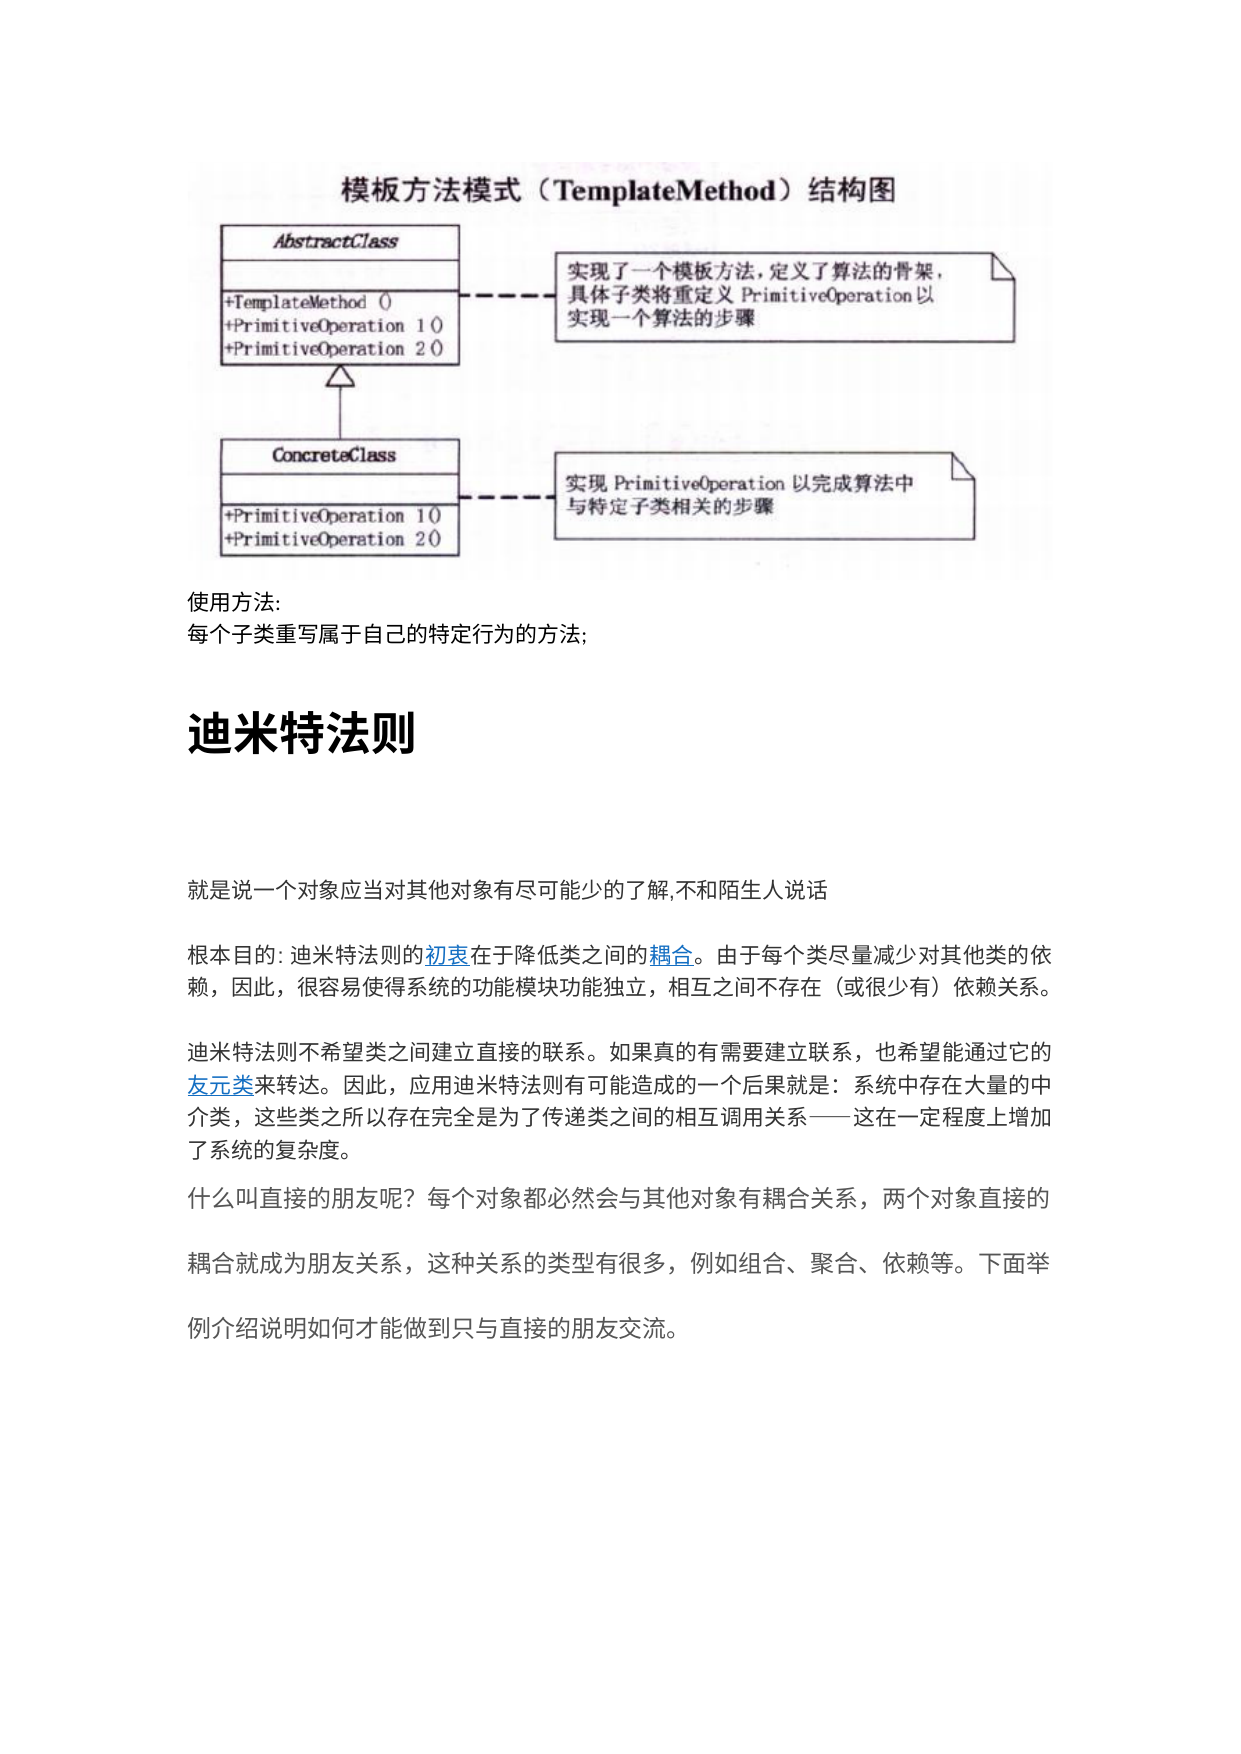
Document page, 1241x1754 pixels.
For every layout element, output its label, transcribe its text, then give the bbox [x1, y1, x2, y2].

text 使用方法: [187, 584, 1053, 617]
text 就是说一个对象应当对其他对象有尽可能少的了解,不和陌生人说话 [187, 872, 1053, 905]
picture [187, 162, 1053, 580]
text 每个子类重写属于自己的特定行为的方法; [187, 617, 1053, 649]
subtitle 迪米特法则 [187, 682, 1053, 779]
text 什么叫直接的朋友呢？每个对象都必然会与其他对象有耦合关系，两个对象直接的耦合就成为朋友关系，这种关系的类型有很多，例如组合、聚合、依赖等。下面举例介绍说明如何才能做到只与直接的朋友交流。 [187, 1165, 1053, 1360]
text 迪米特法则不希望类之间建立直接的联系。如果真的有需要建立联系，也希望能通过它的友元类来转达。因此，应用迪米特法则有可能造成的一个后果就是：系统中存在大量的中介类，这些类之所以存在完全是为了传递类之间的相互调用关系——这在一定程度上增加了系统的复杂度。 [187, 1096, 1053, 1165]
text 根本目的: 迪米特法则的初衷在于降低类之间的耦合。由于每个类尽量减少对其他类的依赖，因此，很容易使得系统的功能模块功能独立，相互之间不存在（或很少有）依赖关系。 [187, 937, 1053, 1002]
